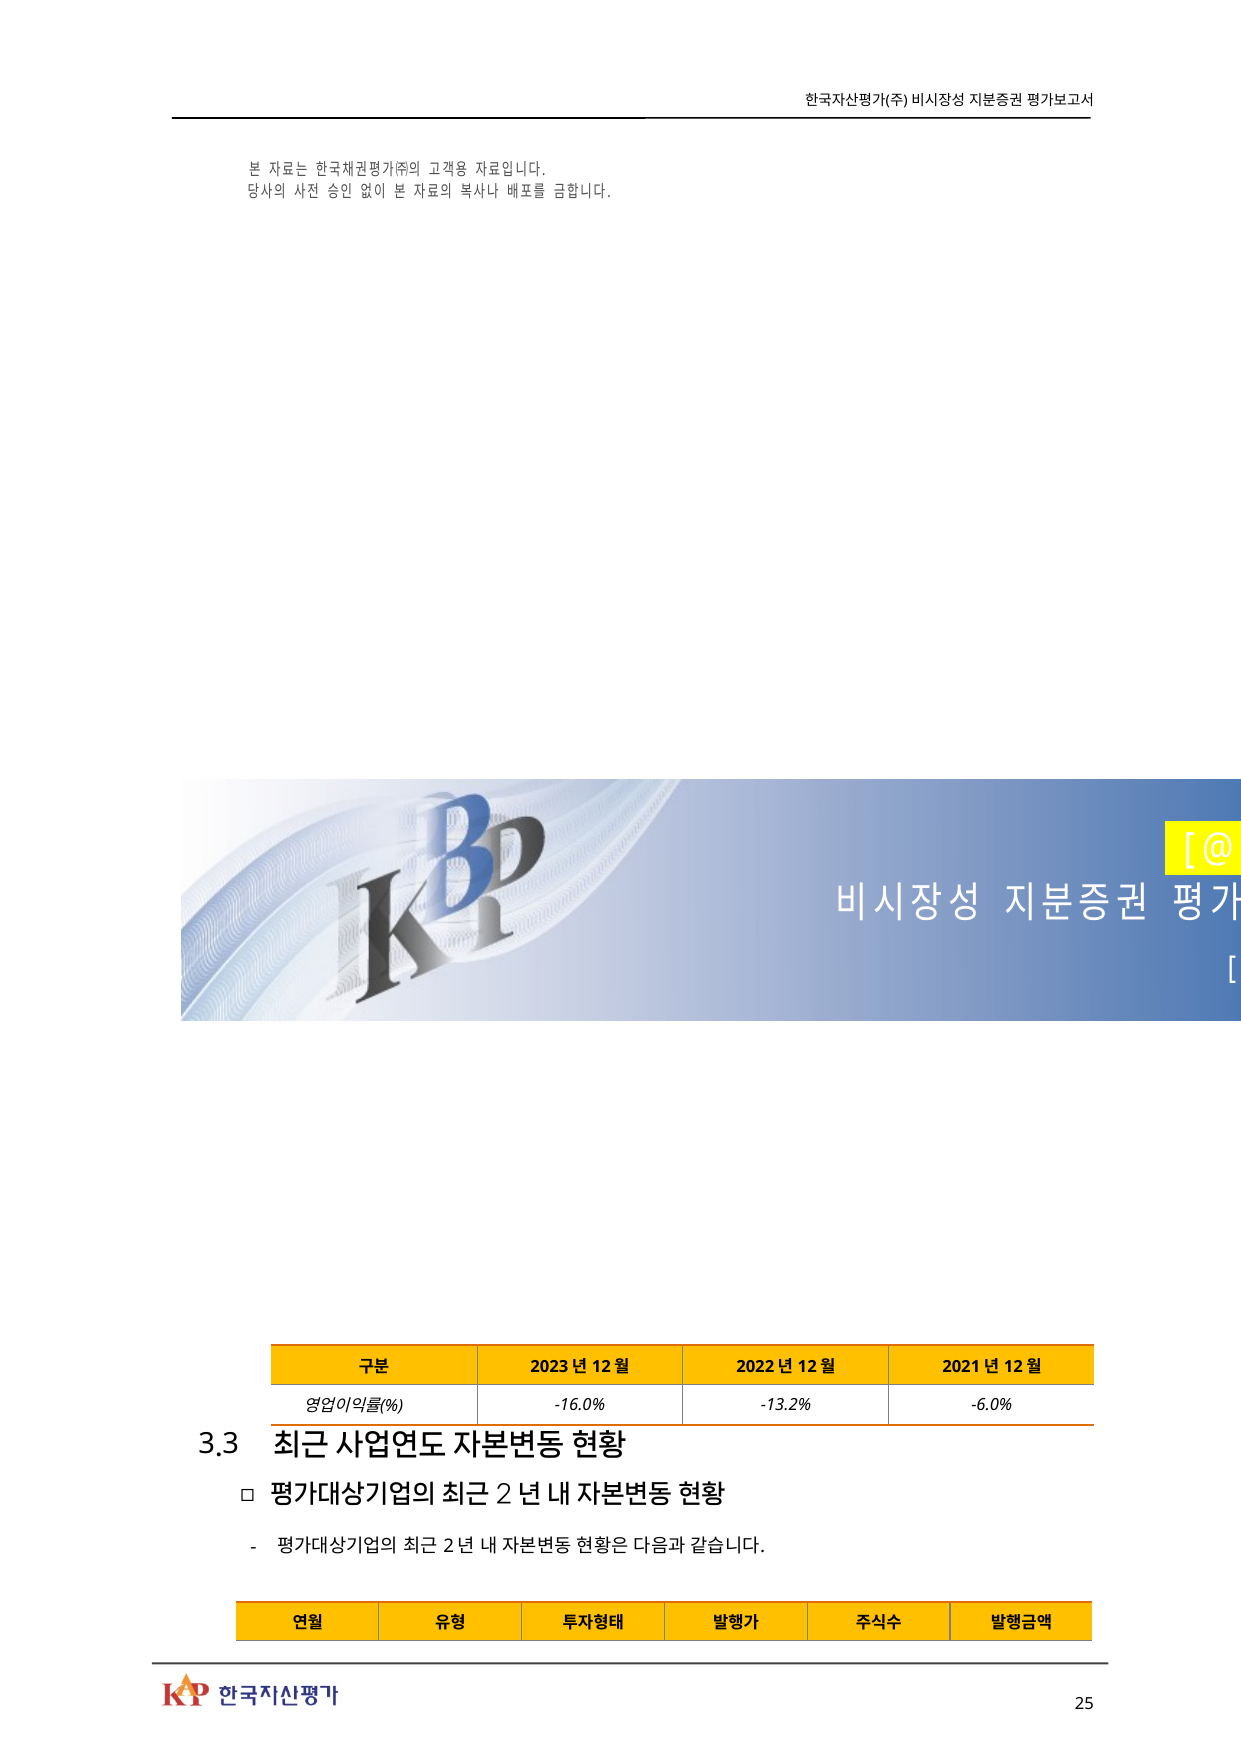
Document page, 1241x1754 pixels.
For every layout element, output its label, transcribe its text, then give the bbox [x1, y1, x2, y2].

table_header 2023년 12월 [478, 1346, 682, 1384]
table_cell -6.0% [889, 1385, 1094, 1423]
table_cell -13.2% [683, 1385, 888, 1423]
table_header 유형 [379, 1603, 521, 1640]
table_cell 영업이익률(%) [271, 1385, 477, 1423]
table_header 투자형태 [522, 1603, 664, 1640]
table_header 구분 [271, 1346, 477, 1384]
text 평가대상기업의 최근 2년 내 자본변동 현황은 다음과 같습니다. [250, 1526, 1094, 1563]
table_header 연월 [236, 1603, 378, 1640]
table_header 2021년 12월 [889, 1346, 1094, 1384]
table_header 발행가 [665, 1603, 807, 1640]
table_cell -16.0% [478, 1385, 682, 1423]
text 최근 사업연도 자본변동 현황 [198, 1426, 1073, 1463]
table_header 발행금액 [951, 1603, 1092, 1640]
table_header 2022년 12월 [683, 1346, 888, 1384]
picture [155, 1669, 345, 1714]
table_header 주식수 [808, 1603, 949, 1640]
text 평가대상기업의 최근 2년 내 자본변동 현황 [240, 1476, 1094, 1513]
